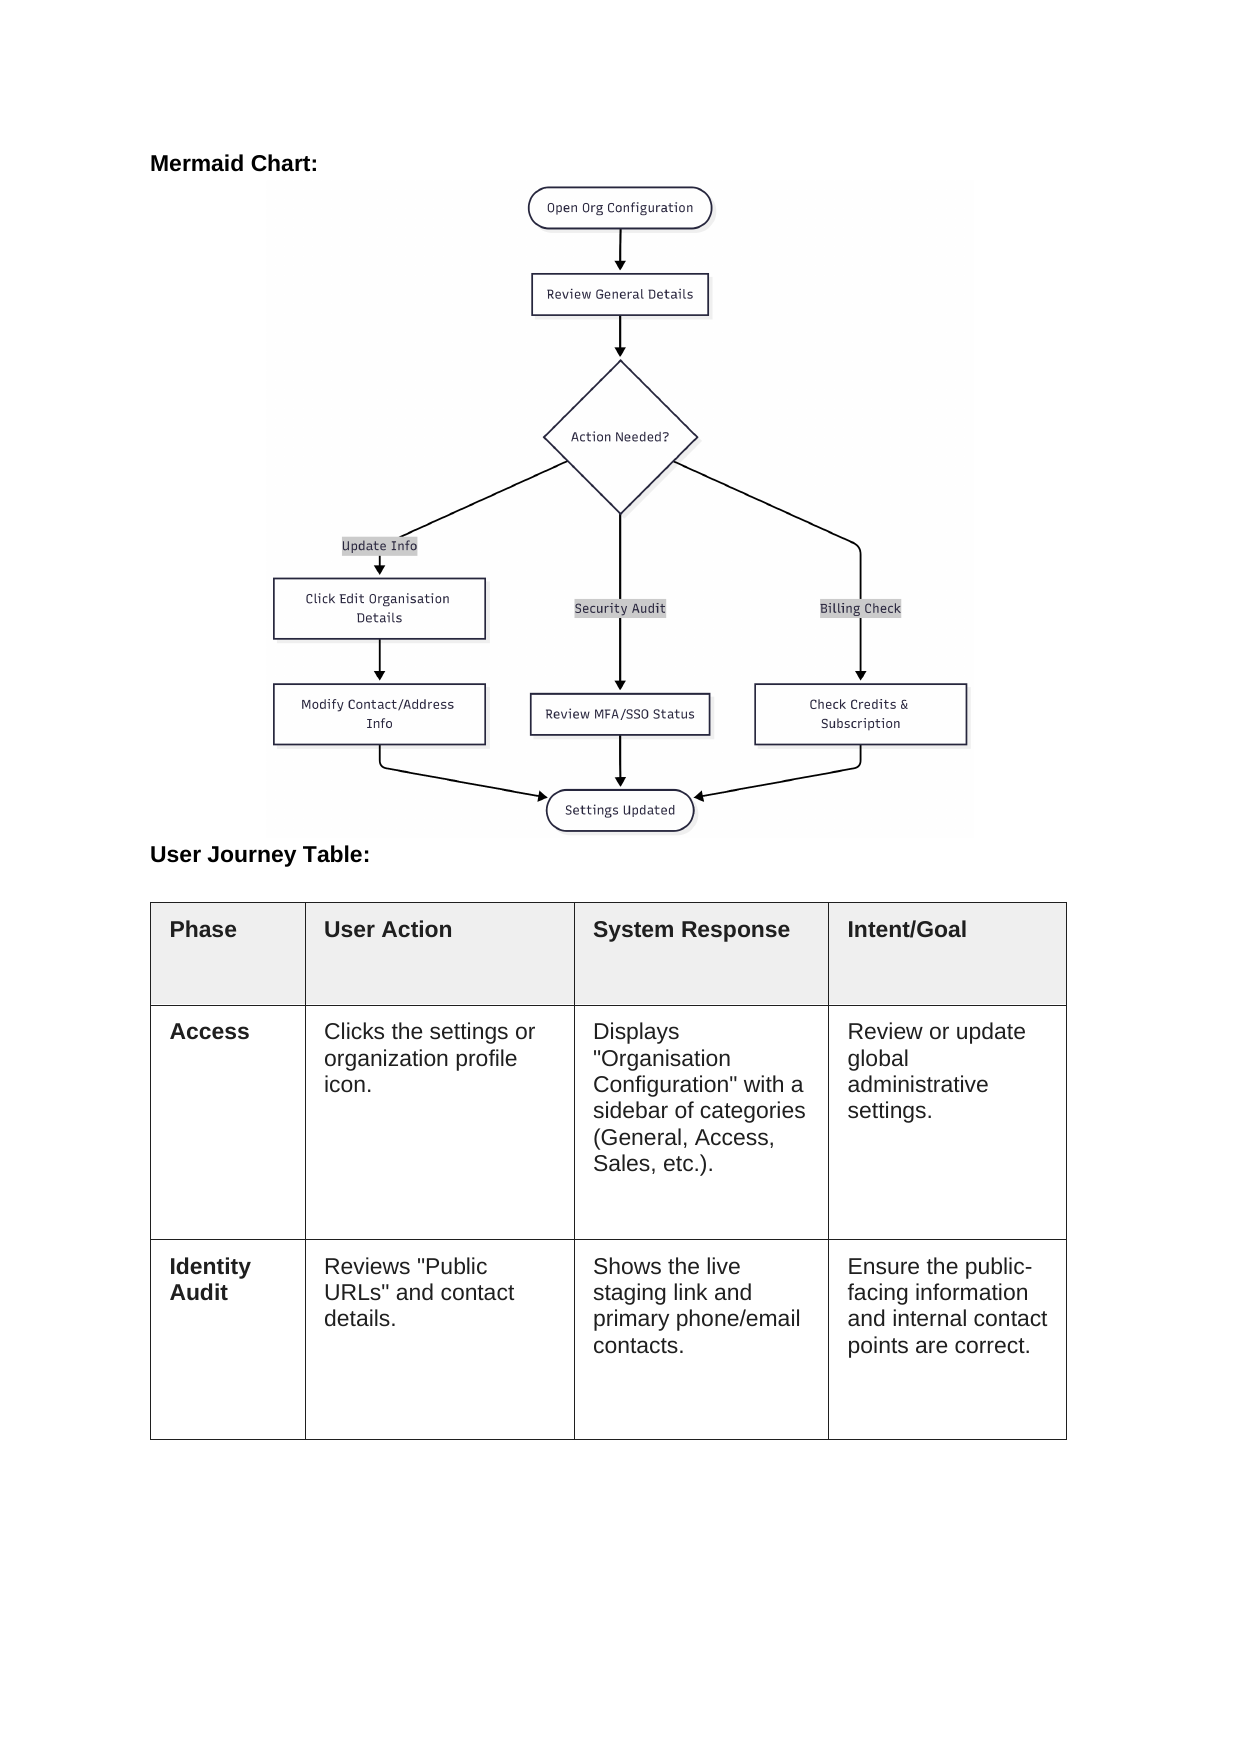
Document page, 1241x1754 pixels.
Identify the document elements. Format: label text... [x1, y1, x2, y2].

table_cell Access [151, 1006, 305, 1239]
table_cell Clicks the settings or organization profile icon. [306, 1006, 574, 1239]
table_header System Response [575, 903, 828, 1004]
text Mermaid Chart: [150, 150, 1090, 176]
table_cell Ensure the public-facing information and internal contact points are correct. [829, 1240, 1066, 1439]
table_header Phase [151, 903, 305, 1004]
table_cell Displays "Organisation Configuration" with a sidebar of categories (General, Access, Sales, etc.). [575, 1006, 828, 1239]
table_cell Reviews "Public URLs" and contact details. [306, 1240, 574, 1439]
picture [266, 180, 974, 838]
text User Journey Table: [150, 841, 1090, 868]
table_header Intent/Goal [829, 903, 1066, 1004]
table_cell Review or update global administrative settings. [829, 1006, 1066, 1239]
table_cell Shows the live staging link and primary phone/email contacts. [575, 1240, 828, 1439]
table_cell Identity Audit [151, 1240, 305, 1439]
table_header User Action [306, 903, 574, 1004]
